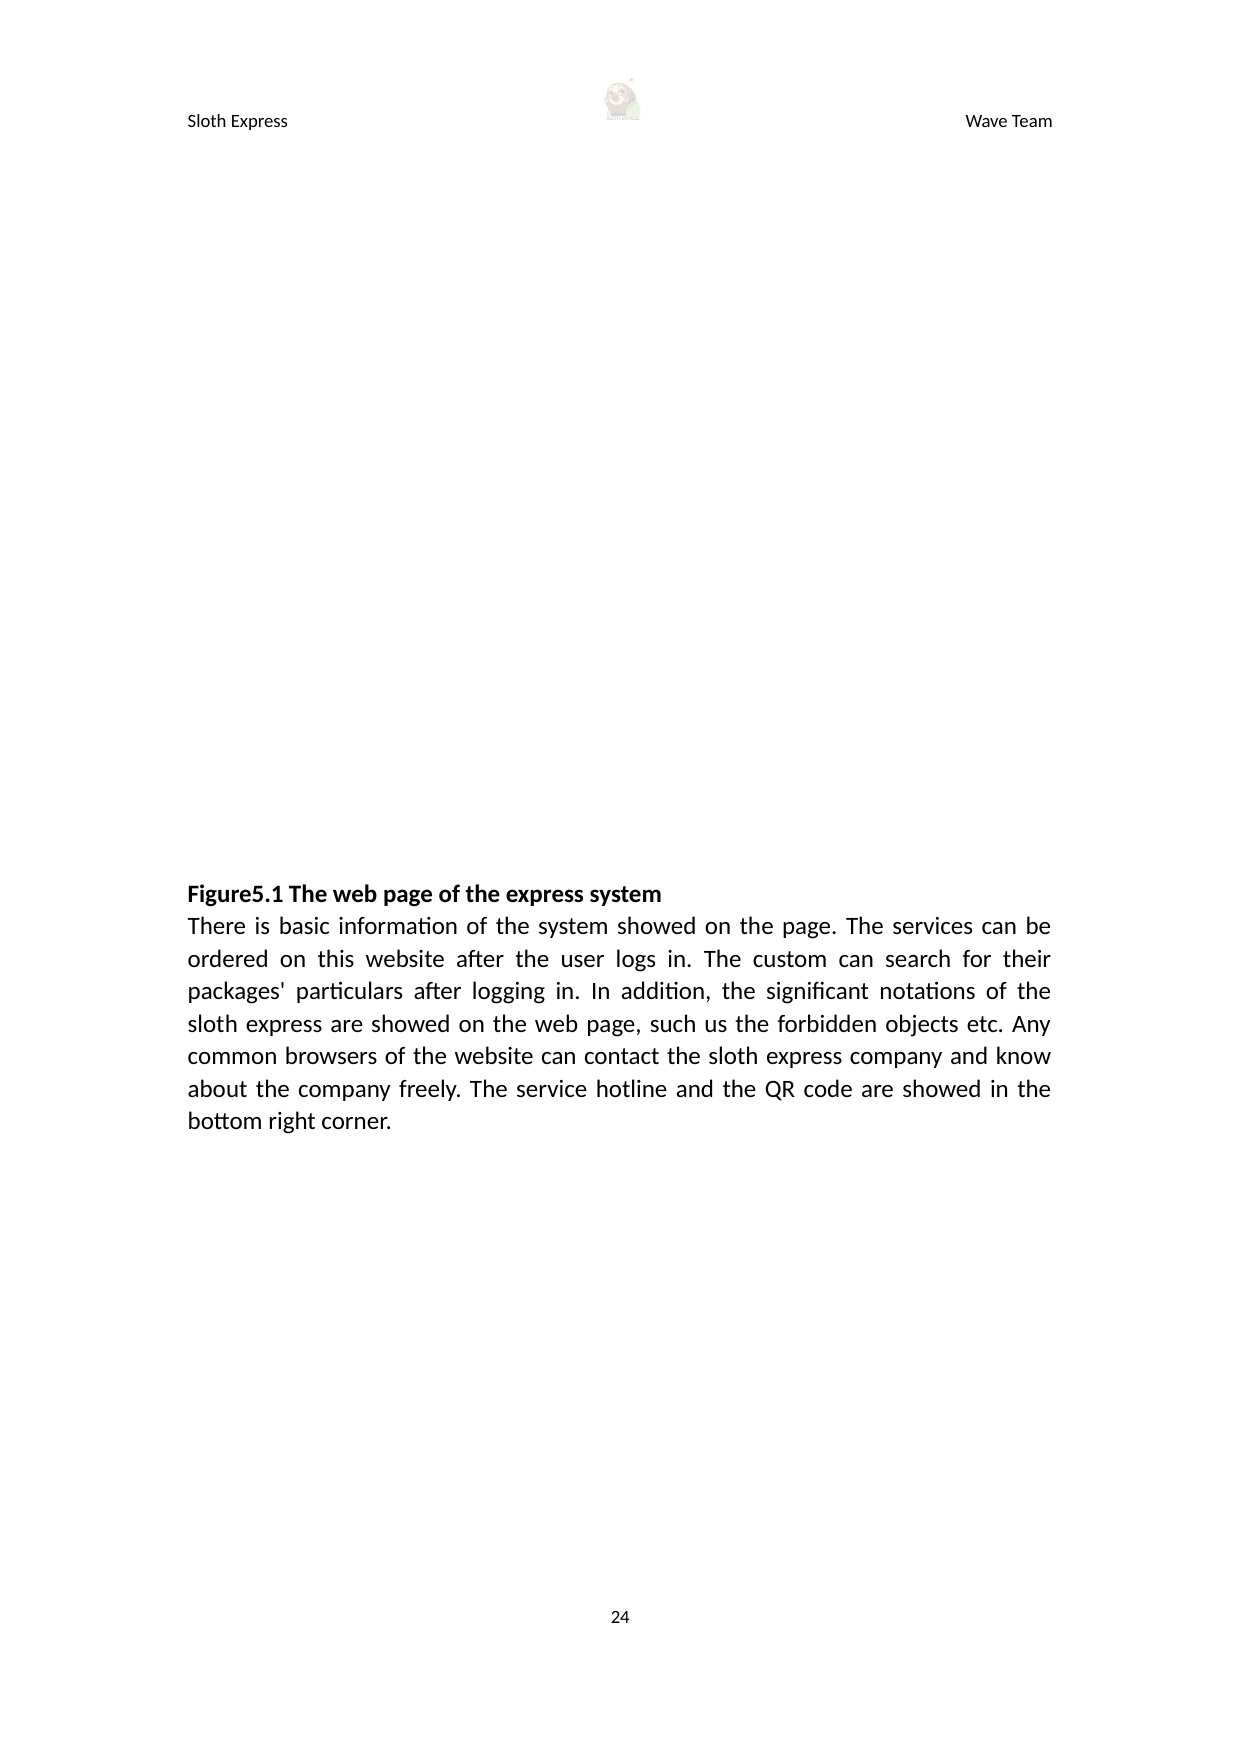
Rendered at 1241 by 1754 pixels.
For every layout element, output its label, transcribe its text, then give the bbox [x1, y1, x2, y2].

text Figure5.1 The web page of the express system [187, 877, 1053, 909]
text There is basic information of the system showed on the page. The services can be ordered on this website after the user logs in. The custom can search for their packages' particulars after logging in. In addition, the significant notations of the sloth express are showed on the web page, such us the forbidden objects etc. Any common browsers of the website can contact the sloth express company and know about the company freely. The service hotline and the QR code are showed in the bottom right corner. [187, 909, 1053, 1137]
picture [595, 70, 645, 127]
